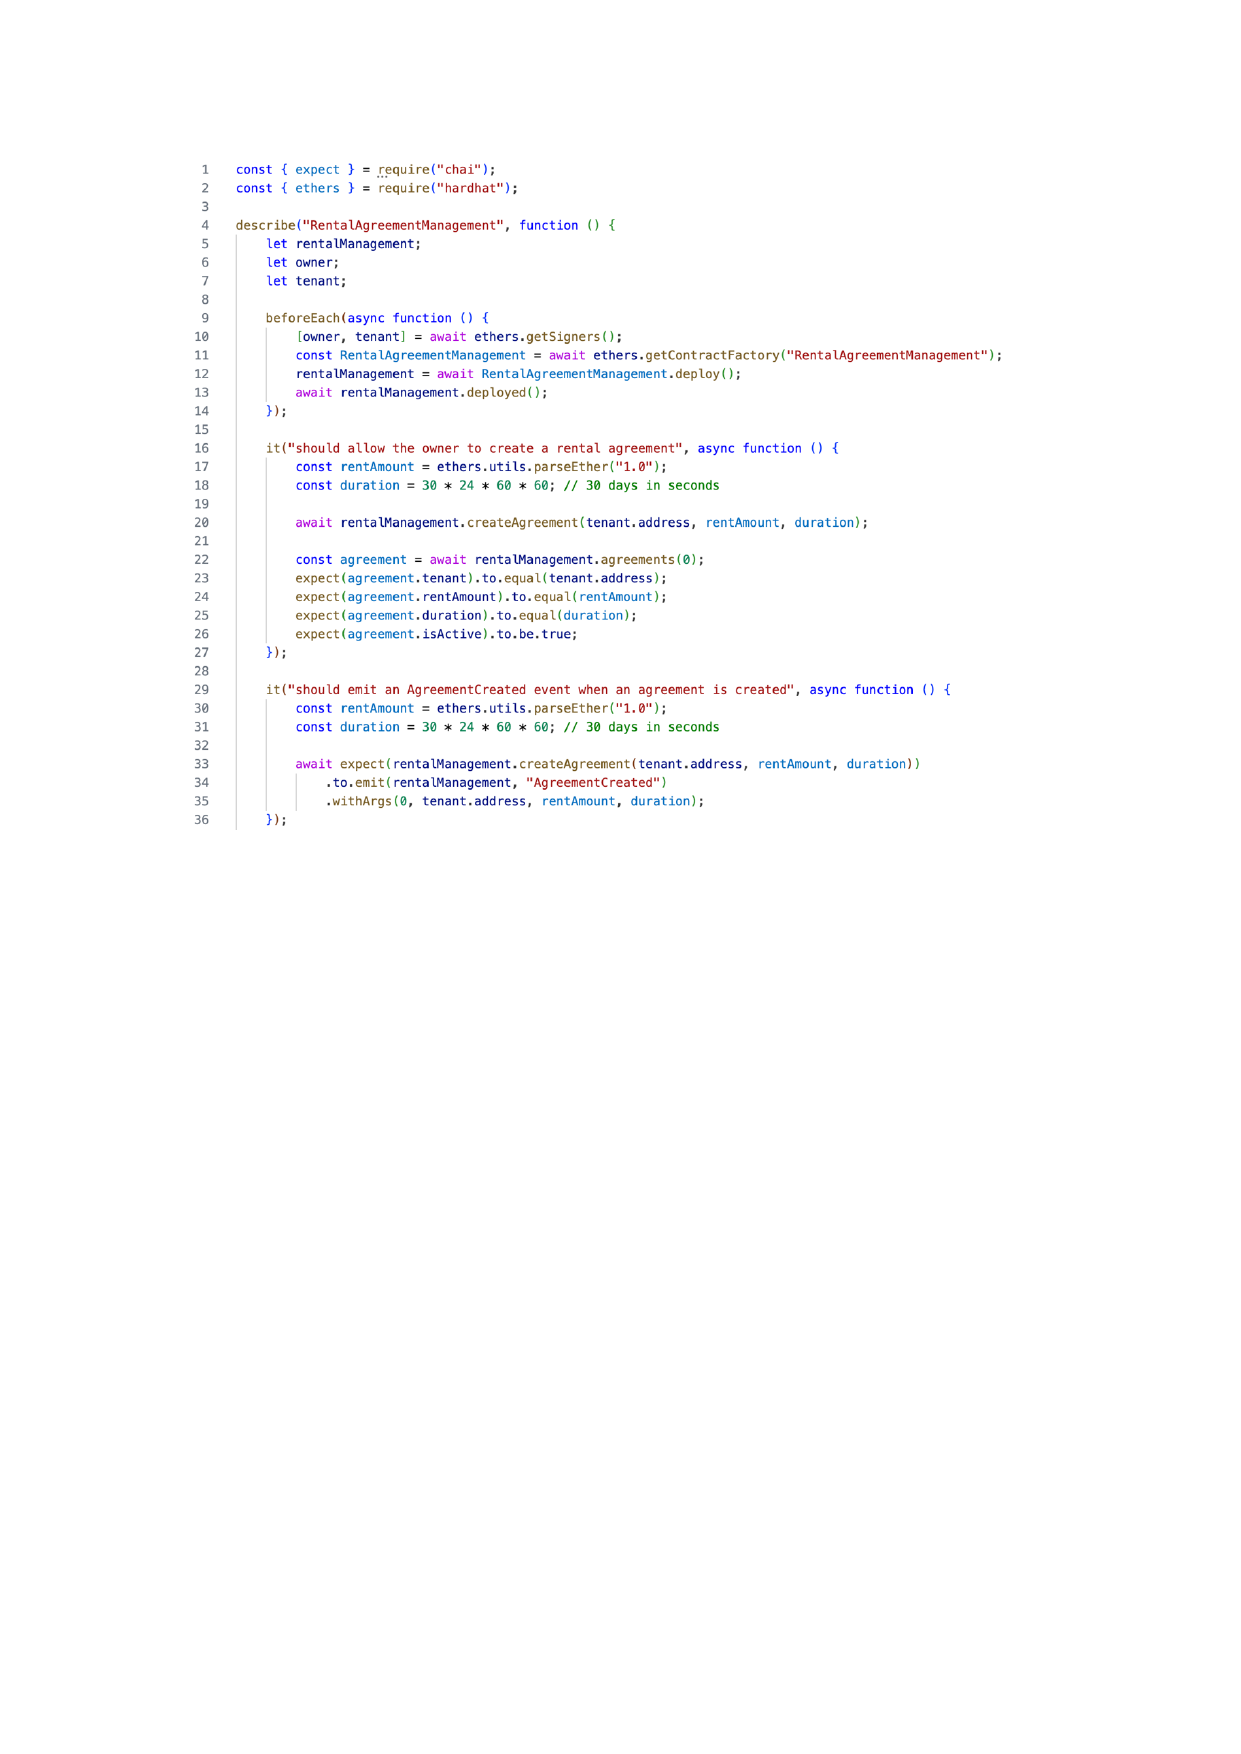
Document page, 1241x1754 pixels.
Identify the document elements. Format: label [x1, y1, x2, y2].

text [187, 162, 1053, 844]
picture [187, 162, 1015, 830]
